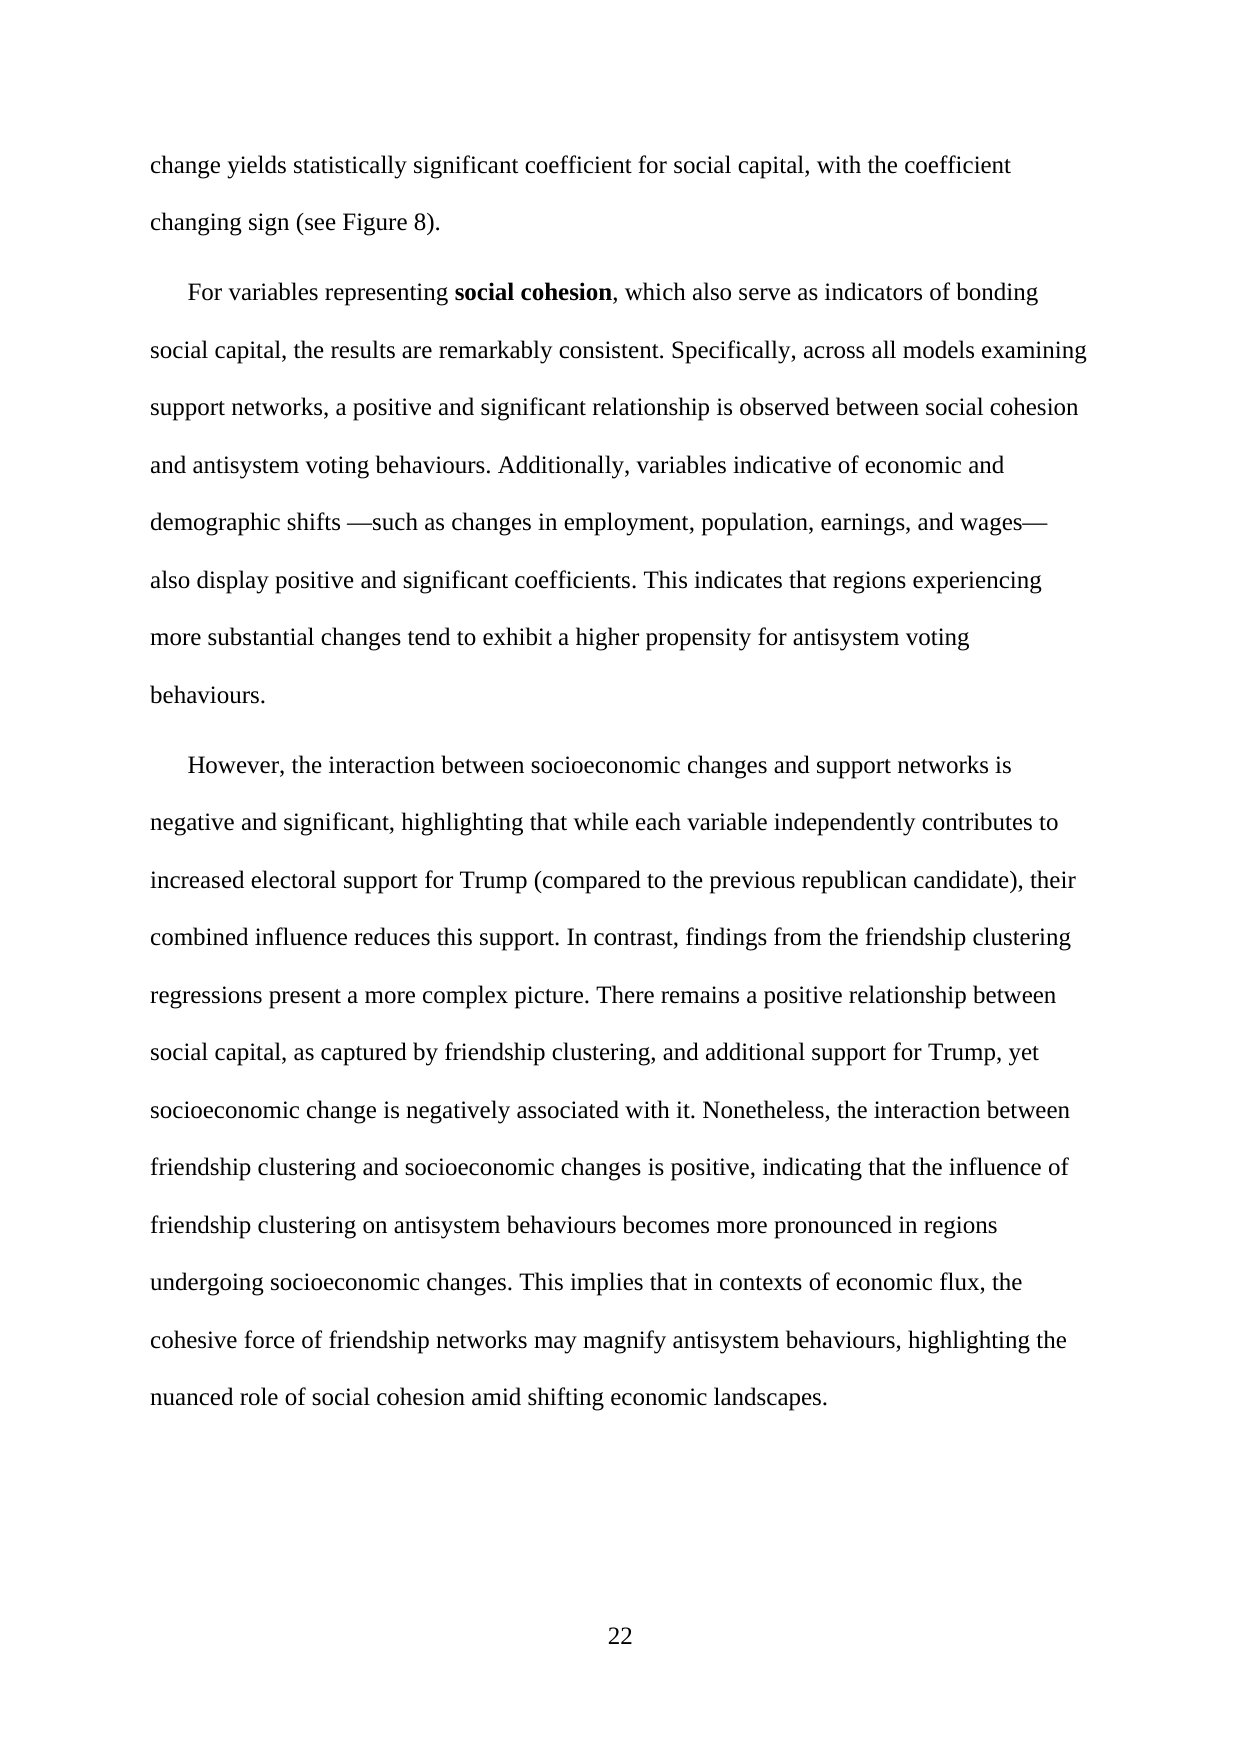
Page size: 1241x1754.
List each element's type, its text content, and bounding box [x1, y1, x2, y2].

text However, the interaction between socioeconomic changes and support networks is negative and significant, highlighting that while each variable independently contributes to increased electoral support for Trump (compared to the previous republican candidate), their combined influence reduces this support. In contrast, findings from the friendship clustering regressions present a more complex picture. There remains a positive relationship between social capital, as captured by friendship clustering, and additional support for Trump, yet socioeconomic change is negatively associated with it. Nonetheless, the interaction between friendship clustering and socioeconomic changes is positive, indicating that the influence of friendship clustering on antisystem behaviours becomes more pronounced in regions undergoing socioeconomic changes. This implies that in contexts of economic flux, the cohesive force of friendship networks may magnify antisystem behaviours, highlighting the nuanced role of social cohesion amid shifting economic landscapes. [150, 750, 1090, 1411]
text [150, 150, 1090, 236]
text For variables representing social cohesion, which also serve as indicators of bonding social capital, the results are remarkably consistent. Specifically, across all models examining support networks, a positive and significant relationship is observed between social cohesion and antisystem voting behaviours. Additionally, variables indicative of economic and demographic shifts —such as changes in employment, population, earnings, and wages— also display positive and significant coefficients. This indicates that regions experiencing more substantial changes tend to exhibit a higher propensity for antisystem voting behaviours. [150, 277, 1090, 709]
